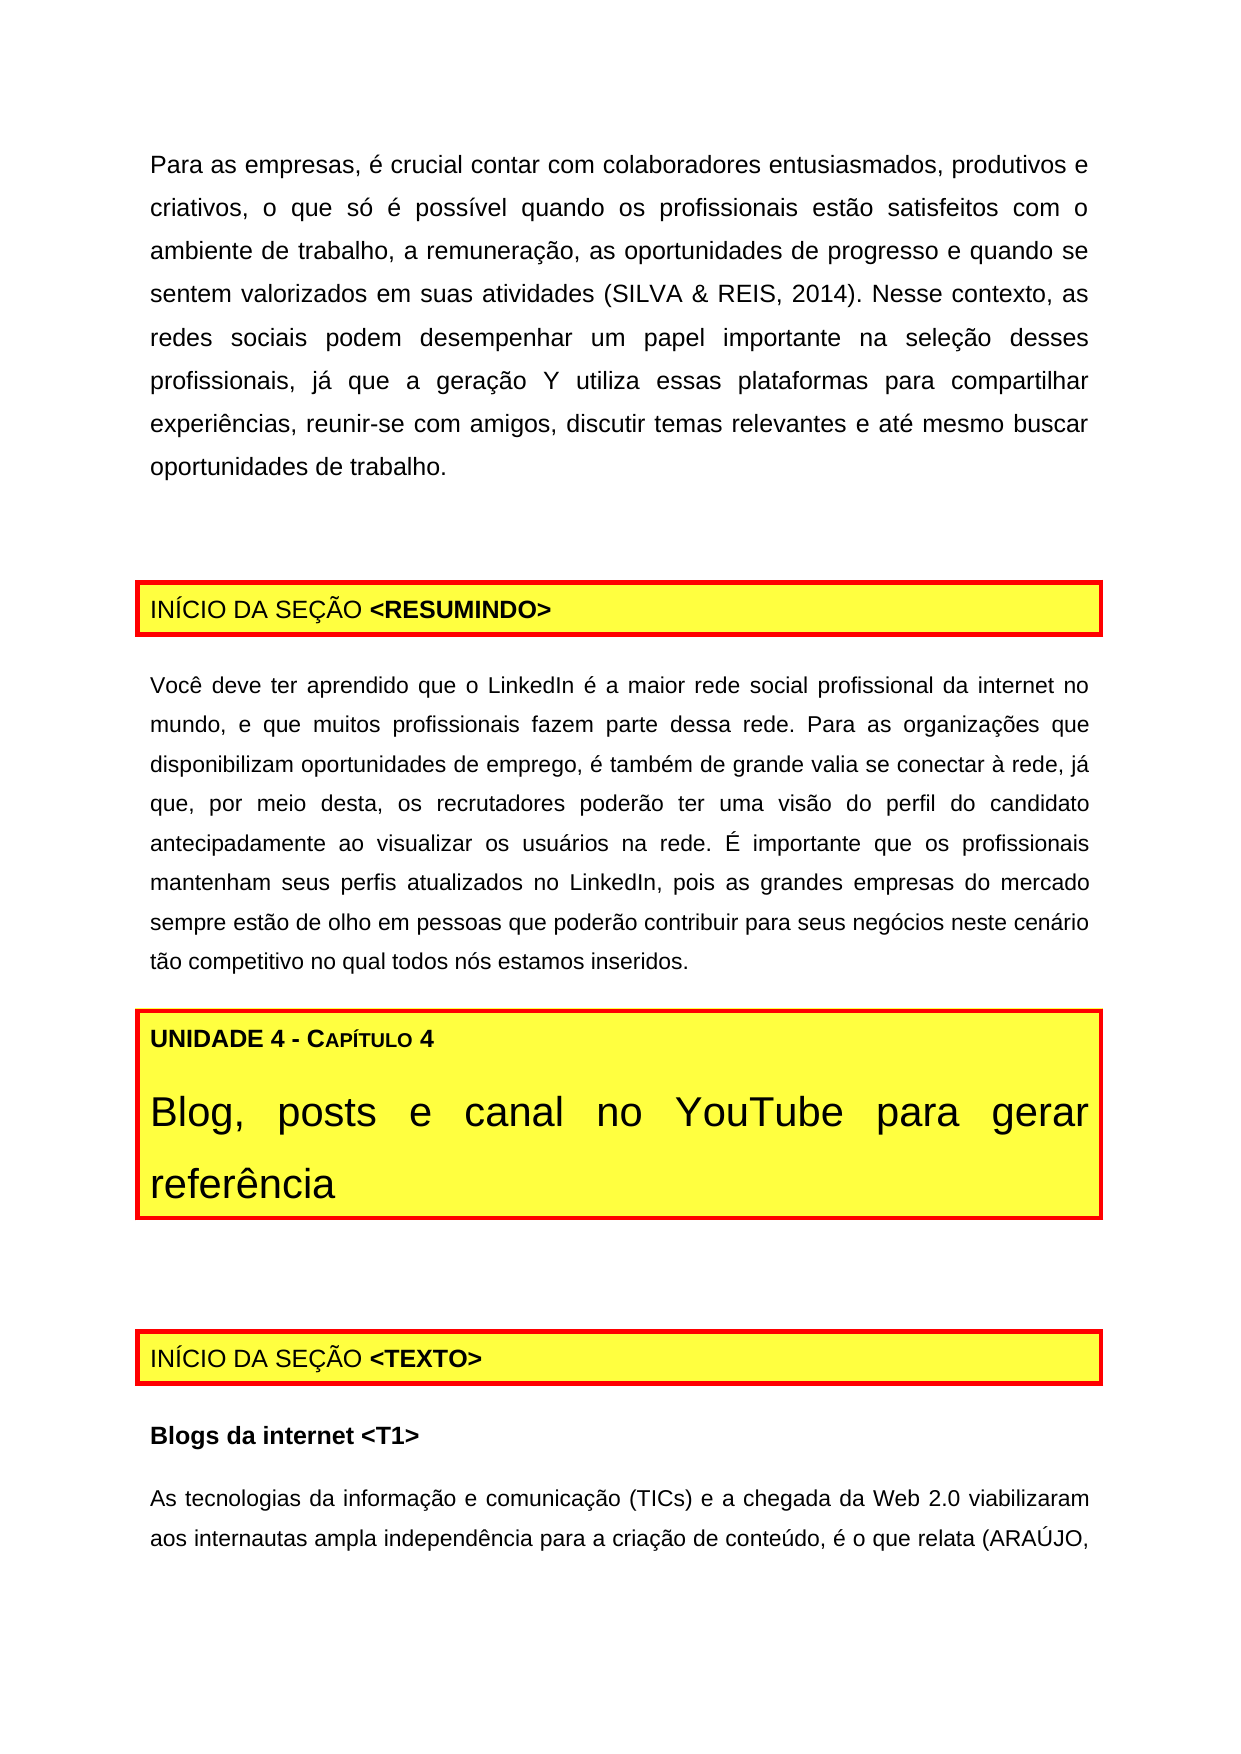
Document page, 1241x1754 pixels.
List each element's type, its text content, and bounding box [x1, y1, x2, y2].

text Para as empresas, é crucial contar com colaboradores entusiasmados, produtivos e criativos, o que só é possível quando os profissionais estão satisfeitos com o ambiente de trabalho, a remuneração, as oportunidades de progresso e quando se sentem valorizados em suas atividades (SILVA & REIS, 2014). Nesse contexto, as redes sociais podem desempenhar um papel importante na seleção desses profissionais, já que a geração Y utiliza essas plataformas para compartilhar experiências, reunir-se com amigos, discutir temas relevantes e até mesmo buscar oportunidades de trabalho. [150, 150, 1090, 481]
subtitle Blog, posts e canal no YouTube para gerar referência [140, 1072, 1099, 1216]
text Você deve ter aprendido que o LinkedIn é a maior rede social profissional da internet no mundo, e que muitos profissionais fazem parte dessa rede. Para as organizações que disponibilizam oportunidades de emprego, é também de grande valia se conectar à rede, já que, por meio desta, os recrutadores poderão ter uma visão do perfil do candidato antecipadamente ao visualizar os usuários na rede. É importante que os profissionais mantenham seus perfis atualizados no LinkedIn, pois as grandes empresas do mercado sempre estão de olho em pessoas que poderão contribuir para seus negócios neste cenário tão competitivo no qual todos nós estamos inseridos. [150, 672, 1090, 974]
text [150, 1485, 1090, 1551]
subtitle UNIDADE 4 - Capítulo 4 [140, 1013, 1099, 1052]
subtitle INÍCIO DA SEÇÃO <RESUMINDO> [140, 585, 1099, 632]
subtitle INÍCIO DA SEÇÃO <TEXTO> [140, 1334, 1099, 1381]
text Blogs da internet <T1> [150, 1421, 1090, 1450]
